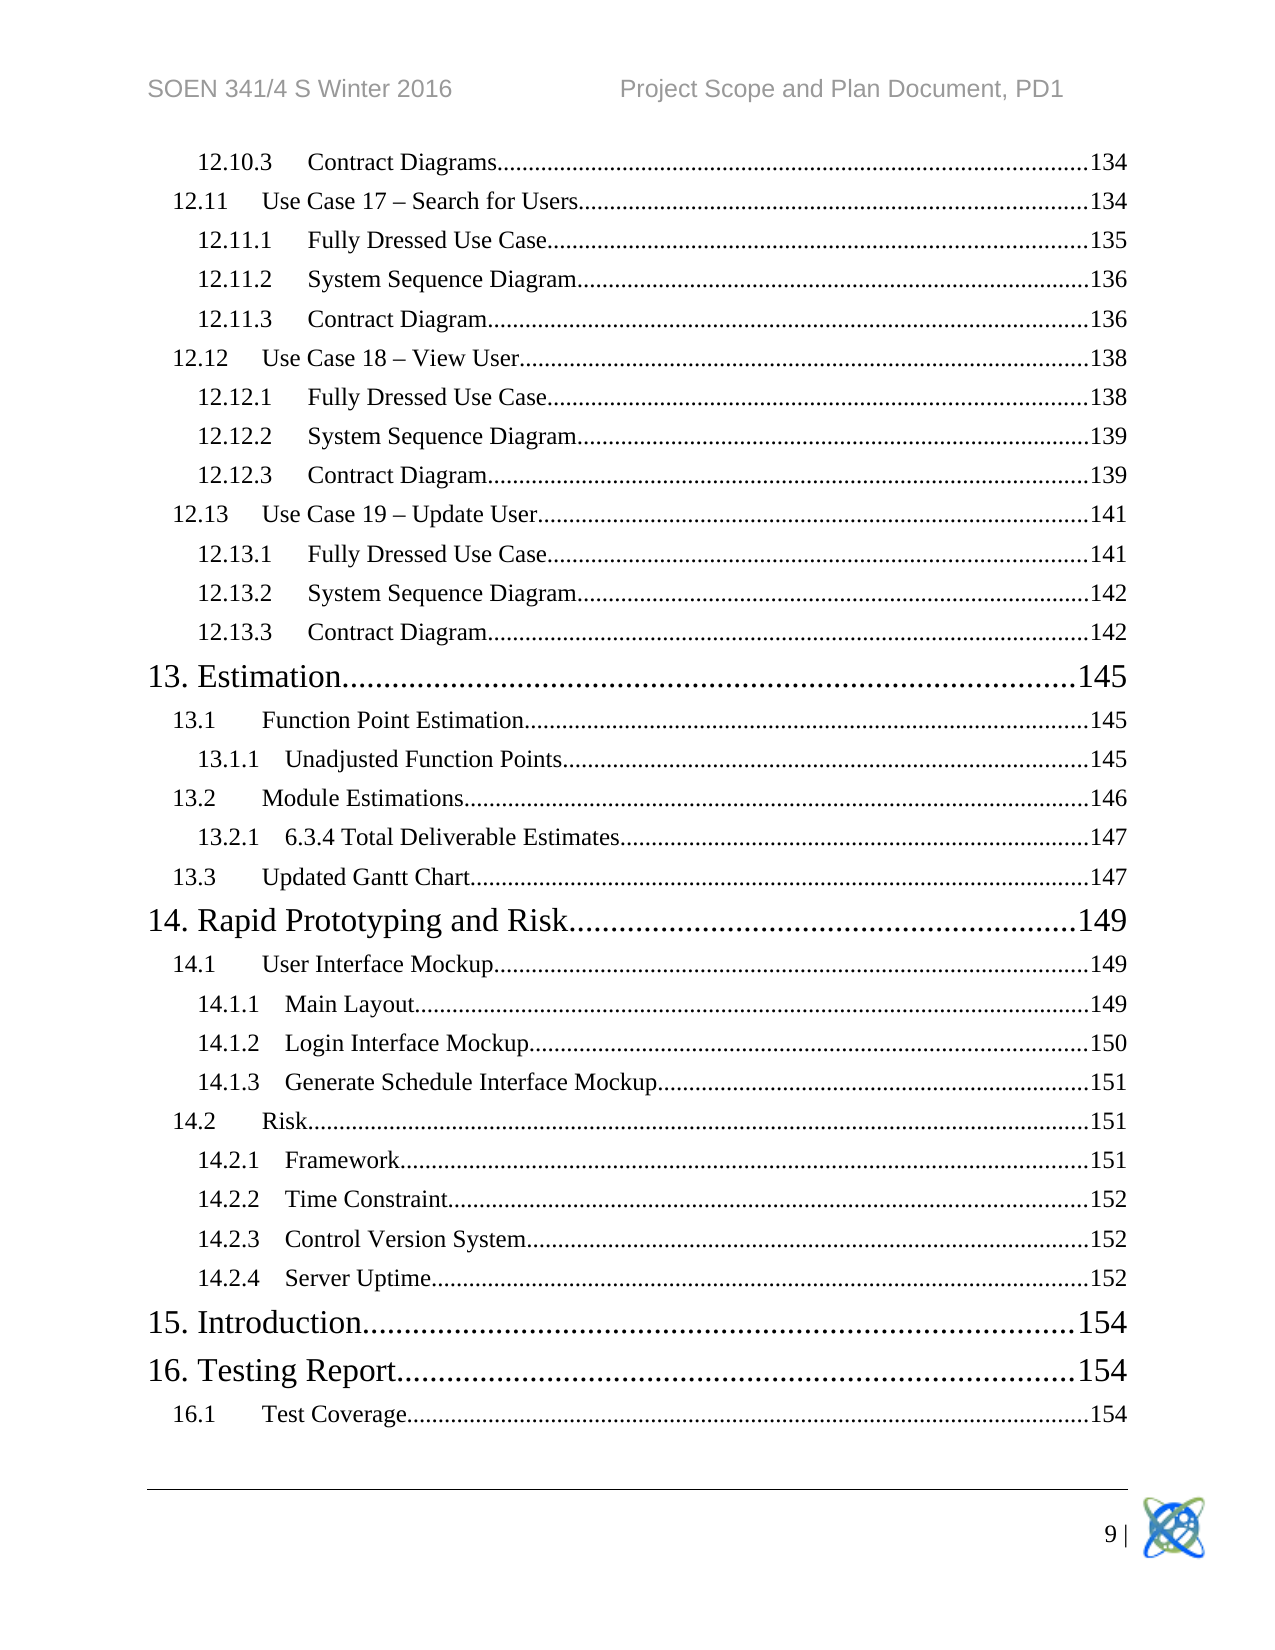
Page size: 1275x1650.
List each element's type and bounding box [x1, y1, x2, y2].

picture [1123, 1490, 1224, 1566]
